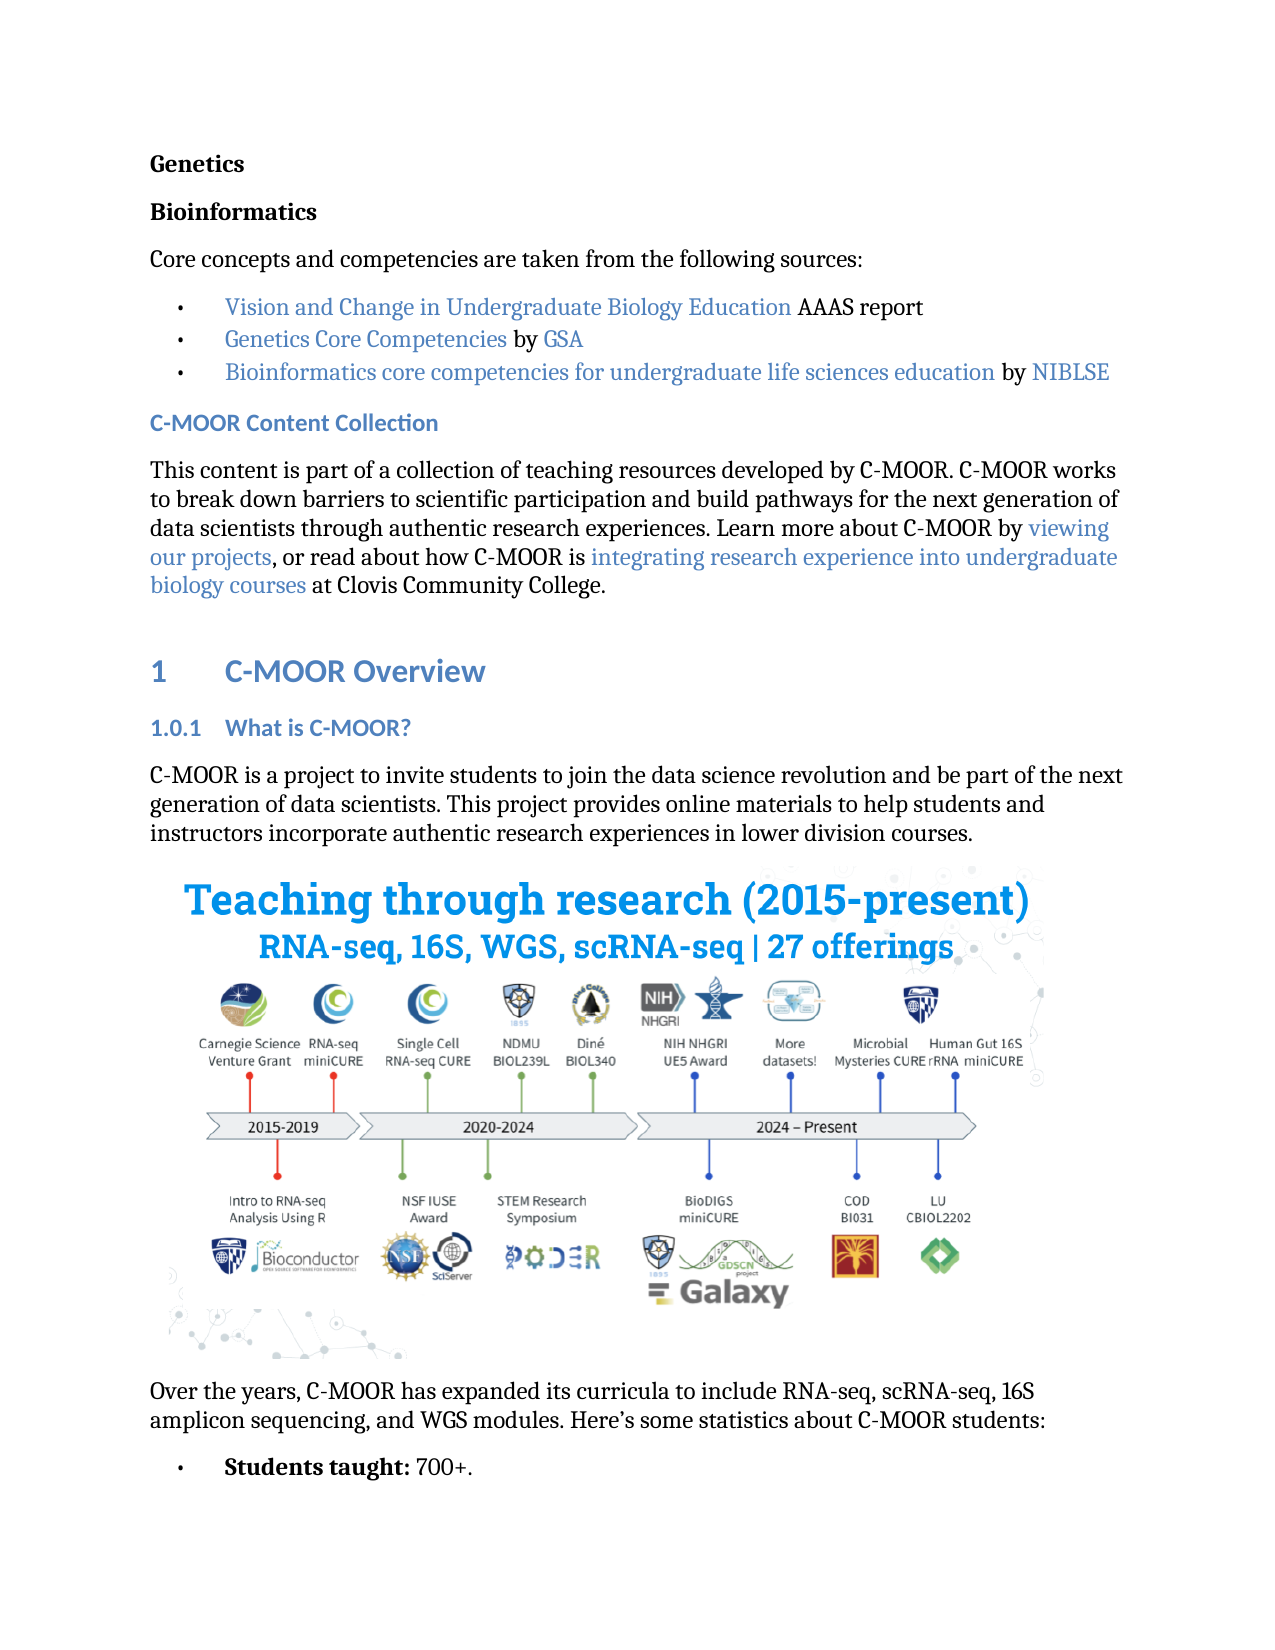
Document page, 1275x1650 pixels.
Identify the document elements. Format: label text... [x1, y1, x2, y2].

subtitle 1.0.1 What is C-MOOR? [150, 712, 1125, 742]
list Genetics Core Competencies by GSA [175, 325, 1125, 354]
text C-MOOR is a project to invite students to join the data science revolution and be part of the next generation of data scientists. This project provides online materials to help students and instructors incorporate authentic research experiences in lower division courses. [150, 761, 1125, 847]
list Students taught: 700+. [175, 1453, 1125, 1482]
subtitle 1 C-MOOR Overview [150, 650, 1125, 691]
text Core concepts and competencies are taken from the following sources: [150, 245, 1125, 274]
subtitle C-MOOR Content Collection [150, 407, 1125, 438]
list Bioinformatics core competencies for undergraduate life sciences education by NIBLSE [175, 357, 1125, 386]
list Vision and Change in Undergraduate Biology Education AAAS report [175, 292, 1125, 321]
text Genetics [150, 150, 1125, 179]
text Over the years, C-MOOR has expanded its curricula to include RNA-seq, scRNA-seq, 16S amplicon sequencing, and WGS modules. Here’s some statistics about C-MOOR students: [150, 1377, 1125, 1434]
text This content is part of a collection of teaching resources developed by C-MOOR. C-MOOR works to break down barriers to scientific participation and build pathways for the next generation of data scientists through authentic research experiences. Learn more about C-MOOR by viewing our projects, or read about how C-MOOR is integrating research experience into undergraduate biology courses at Clovis Community College. [150, 456, 1125, 600]
text Bioinformatics [150, 197, 1125, 226]
picture [168, 866, 1044, 1359]
